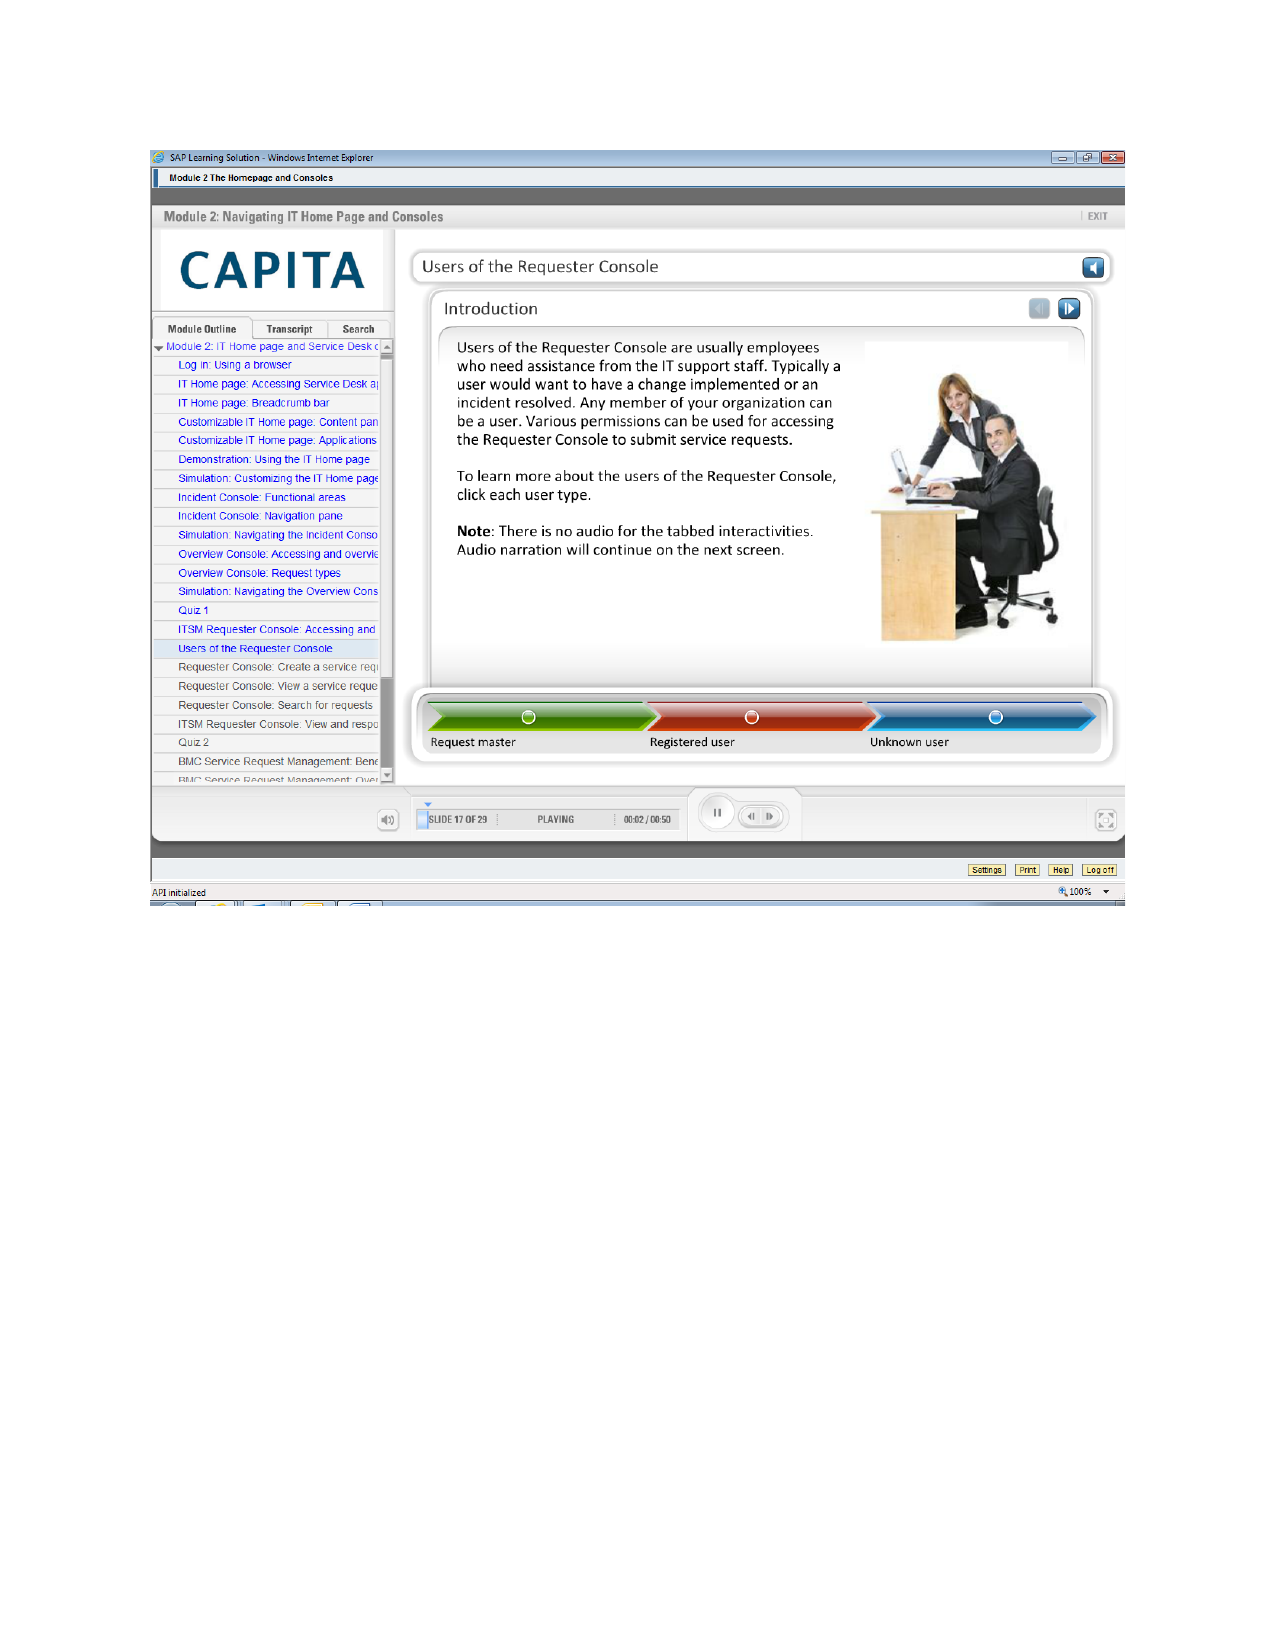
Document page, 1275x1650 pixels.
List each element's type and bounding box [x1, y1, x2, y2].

picture [150, 150, 1125, 906]
